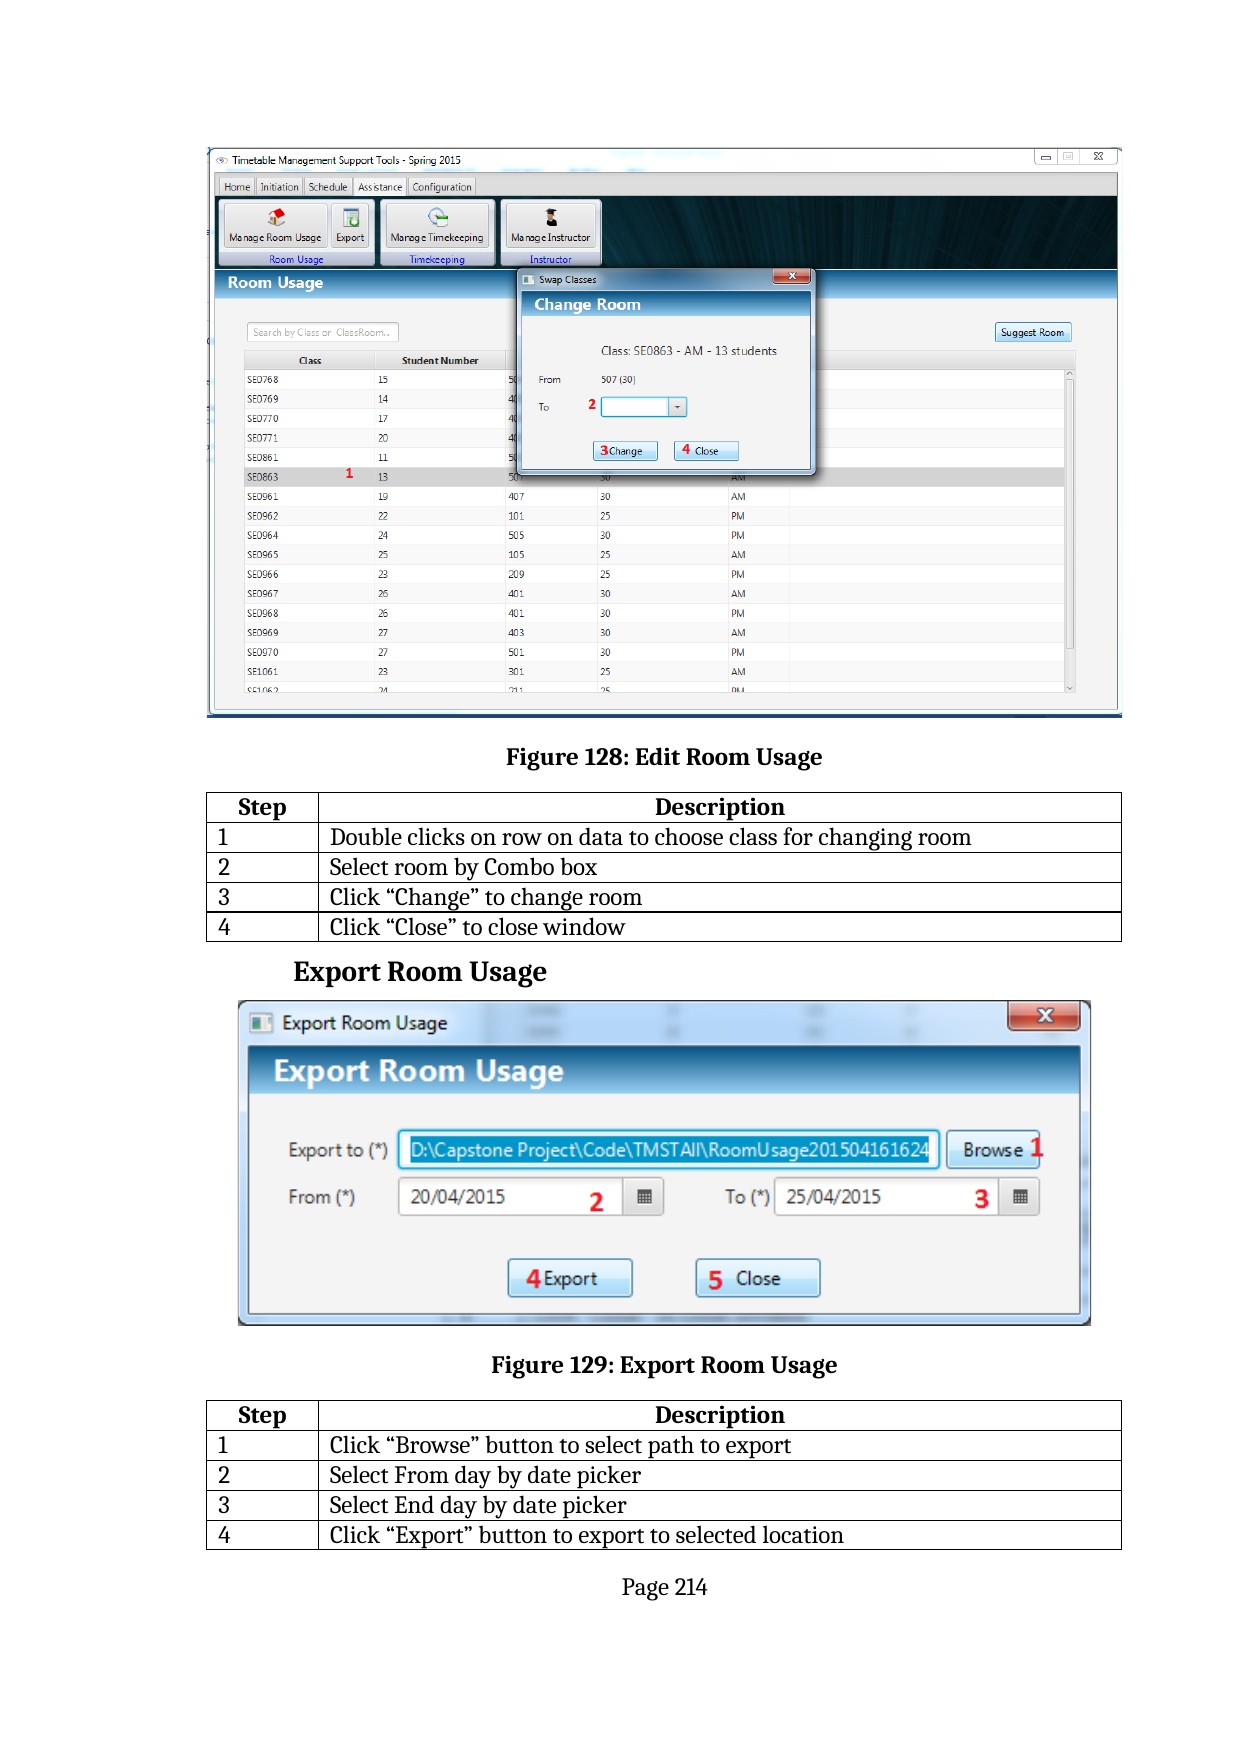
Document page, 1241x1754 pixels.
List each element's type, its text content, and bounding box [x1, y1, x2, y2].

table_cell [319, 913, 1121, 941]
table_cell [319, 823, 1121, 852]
picture [206, 147, 1123, 718]
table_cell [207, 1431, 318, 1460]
subtitle Export Room Usage [293, 955, 1122, 988]
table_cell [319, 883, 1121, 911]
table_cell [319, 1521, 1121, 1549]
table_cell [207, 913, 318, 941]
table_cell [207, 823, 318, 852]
picture [237, 1000, 1092, 1326]
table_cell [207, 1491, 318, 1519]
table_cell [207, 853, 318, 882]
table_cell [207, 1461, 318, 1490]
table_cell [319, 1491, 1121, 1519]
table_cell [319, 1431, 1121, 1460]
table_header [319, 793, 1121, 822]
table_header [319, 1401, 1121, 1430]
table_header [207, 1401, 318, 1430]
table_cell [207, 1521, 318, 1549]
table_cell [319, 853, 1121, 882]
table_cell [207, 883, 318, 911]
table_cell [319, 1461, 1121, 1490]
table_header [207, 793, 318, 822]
